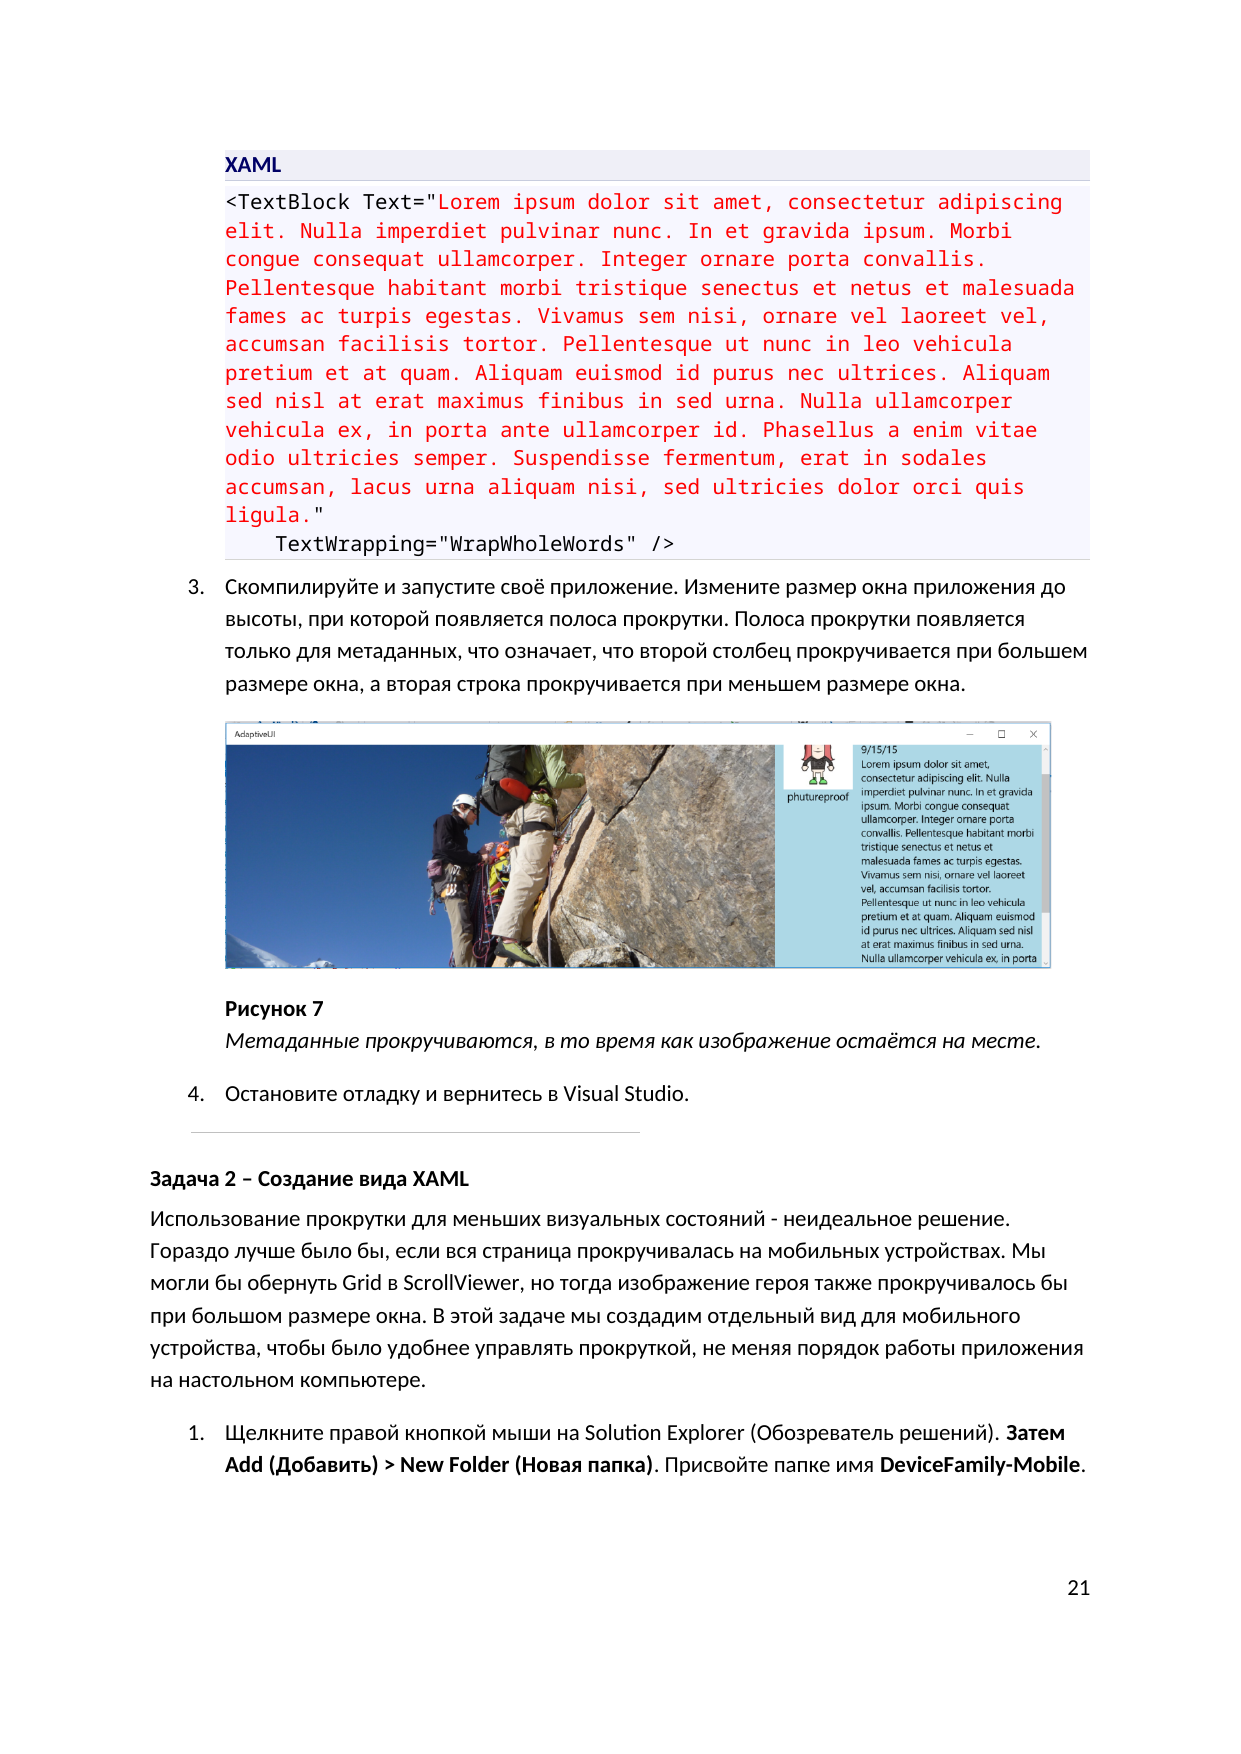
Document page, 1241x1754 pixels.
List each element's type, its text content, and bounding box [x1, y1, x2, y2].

text TextWrapping="WrapWholeWords" /> [225, 526, 1090, 559]
text Скомпилируйте и запустите своё приложение. Измените размер окна приложения до высоты, при которой появляется полоса прокрутки. Полоса прокрутки появляется только для метаданных, что означает, что второй столбец прокручивается при большем размере окна, а вторая строка прокручивается при меньшем размере окна. [187, 572, 1090, 697]
text Остановите отладку и вернитесь в Visual Studio. [187, 1079, 1090, 1107]
list Щелкните правой кнопкой мыши на Solution Explorer (Обозреватель решений). Затем Add (Добавить) > New Folder (Новая папка). Присвойте папке имя DeviceFamily-Mobile. [187, 1418, 1090, 1478]
text <TextBlock Text="Lorem ipsum dolor sit amet, consectetur adipiscing elit. Nulla imperdiet pulvinar nunc. In et gravida ipsum. Morbi congue consequat ullamcorper. Integer ornare porta convallis. Pellentesque habitant morbi tristique senectus et netus et malesuada fames ac turpis egestas. Vivamus sem nisi, ornare vel laoreet vel, accumsan facilisis tortor. Pellentesque ut nunc in leo vehicula pretium et at quam. Aliquam euismod id purus nec ultrices. Aliquam sed nisl at erat maximus finibus in sed urna. Nulla ullamcorper vehicula ex, in porta ante ullamcorper id. Phasellus a enim vitae odio ultricies semper. Suspendisse fermentum, erat in sodales accumsan, lacus urna aliquam nisi, sed ultricies dolor orci quis ligula." [225, 186, 1090, 526]
text XAML [225, 150, 1090, 180]
text Использование прокрутки для меньших визуальных состояний - неидеальное решение. Гораздо лучше было бы, если вся страница прокручивалась на мобильных устройствах. Мы могли бы обернуть Grid в ScrollViewer, но тогда изображение героя также прокручивалось бы при большом размере окна. В этой задаче мы создадим отдельный вид для мобильного устройства, чтобы было удобнее управлять прокруткой, не меняя порядок работы приложения на настольном компьютере. [150, 1204, 1090, 1393]
text Задача 2 – Создание вида XAML [150, 1164, 1090, 1192]
text Рисунок 7 [150, 994, 1090, 1022]
picture [225, 721, 1052, 969]
text Метаданные прокручиваются, в то время как изображение остаётся на месте. [150, 1026, 1090, 1054]
